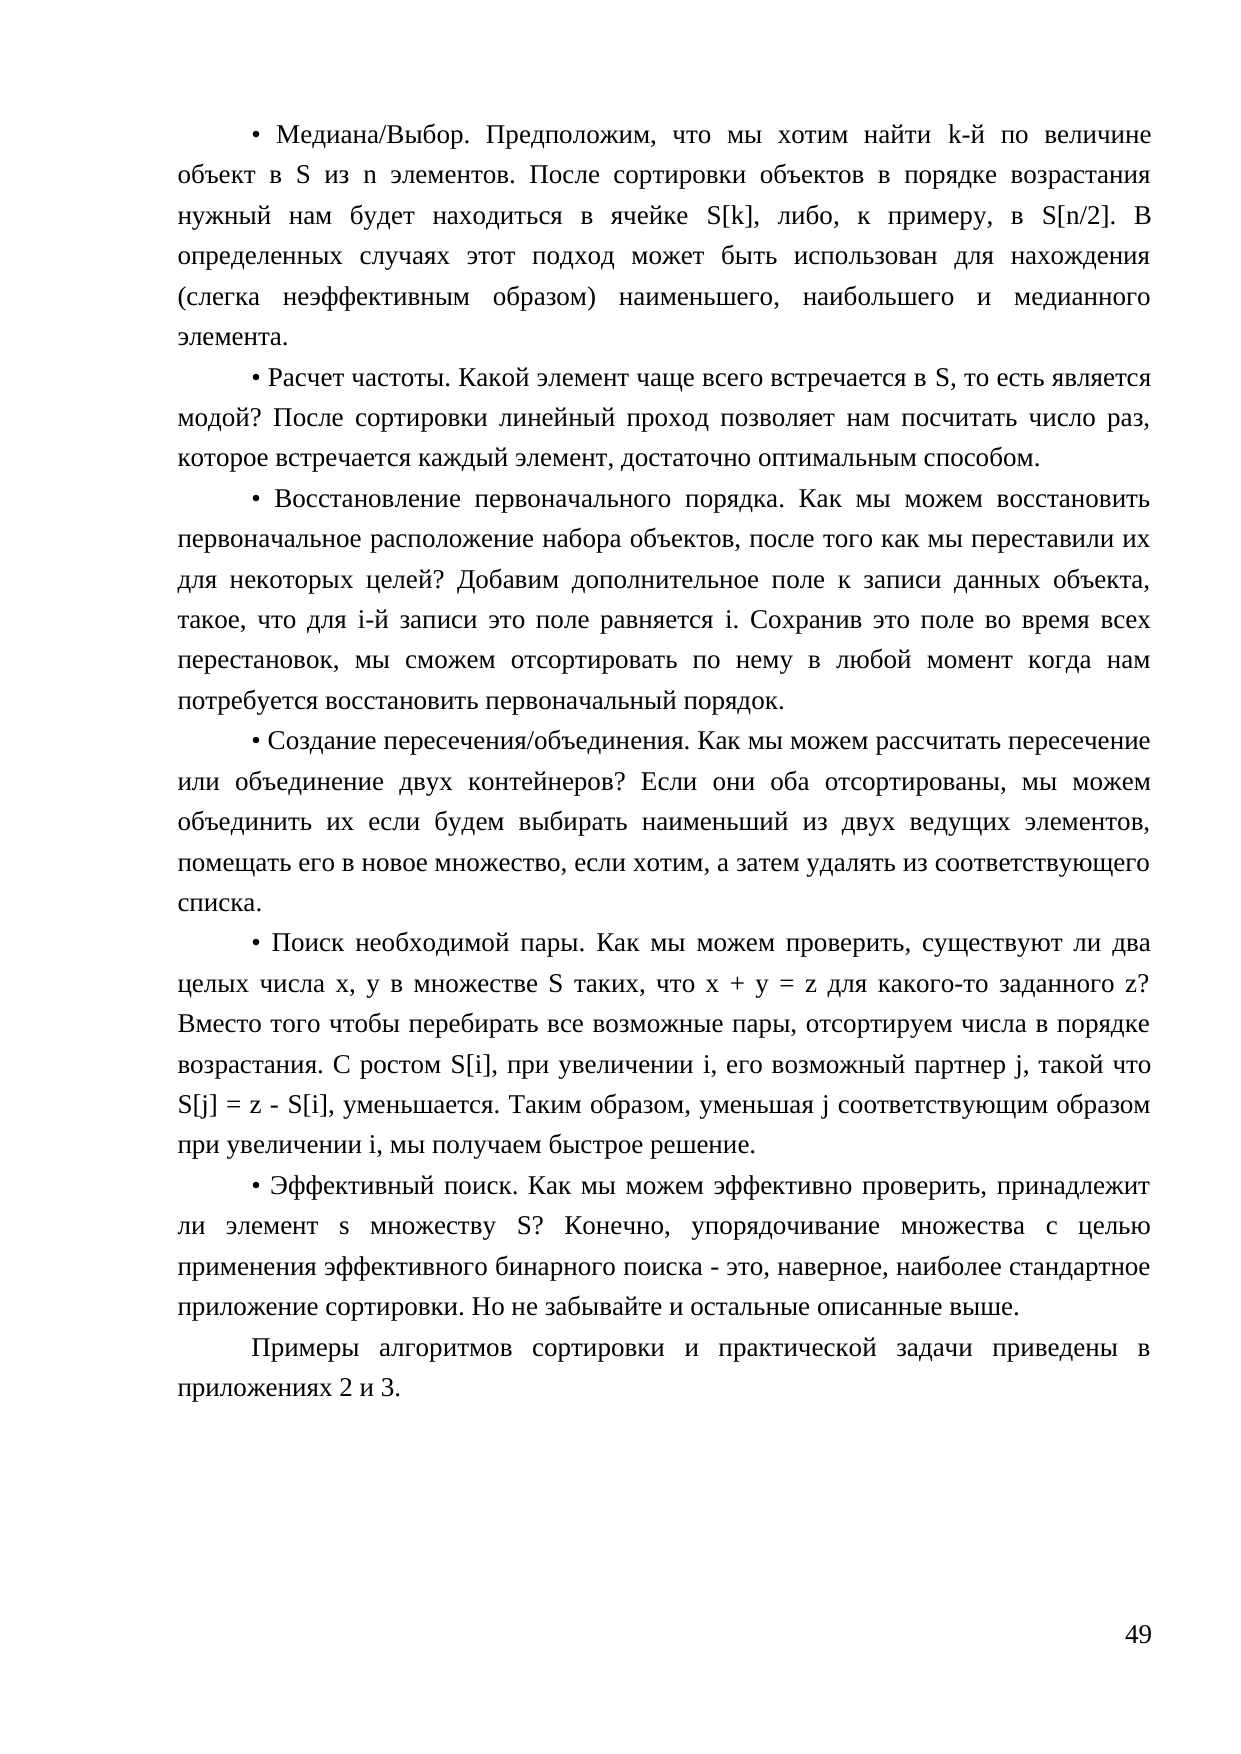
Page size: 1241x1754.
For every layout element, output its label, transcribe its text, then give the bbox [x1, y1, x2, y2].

text Примеры алгоритмов сортировки и практической задачи приведены в приложениях 2 и 3. [177, 1331, 1152, 1402]
text • Создание пересечения/объединения. Как мы можем рассчитать пересечение или объединение двух контейнеров? Если они оба отсортированы, мы можем объединить их если будем выбирать наименьший из двух ведущих элементов, помещать его в новое множество, если хотим, а затем удалять из соответствующего списка. [177, 724, 1152, 917]
text • Эффективный поиск. Как мы можем эффективно проверить, принадлежит ли элемент s множеству S? Конечно, упорядочивание множества с целью применения эффективного бинарного поиска - это, наверное, наиболее стандартное приложение сортировки. Но не забывайте и остальные описанные выше. [177, 1169, 1152, 1321]
text • Расчет частоты. Какой элемент чаще всего встречается в S, то есть является модой? После сортировки линейный проход позволяет нам посчитать число раз, которое встречается каждый элемент, достаточно оптимальным способом. [177, 361, 1152, 473]
text • Восстановление первоначального порядка. Как мы можем восстановить первоначальное расположение набора объектов, после того как мы переставили их для некоторых целей? Добавим дополнительное поле к записи данных объекта, такое, что для i-й записи это поле равняется i. Сохранив это поле во время всех перестановок, мы сможем отсортировать по нему в любой момент когда нам потребуется восстановить первоначальный порядок. [177, 482, 1152, 715]
text • Медиана/Выбор. Предположим, что мы хотим найти k-й по величине объект в S из n элементов. После сортировки объектов в порядке возрастания нужный нам будет находиться в ячейке S[k], либо, к примеру, в S[n/2]. В определенных случаях этот подход может быть использован для нахождения (слегка неэффективным образом) наименьшего, наибольшего и медианного элемента. [177, 118, 1152, 351]
text • Поиск необходимой пары. Как мы можем проверить, существуют ли два целых числа х, у в множестве S таких, что х + у = z для какого-то заданного z? Вместо того чтобы перебирать все возможные пары, отсортируем числа в порядке возрастания. С ростом S[i], при увеличении i, его возможный партнер j, такой что S[j] = z - S[i], уменьшается. Таким образом, уменьшая j соответствующим образом при увеличении i, мы получаем быстрое решение. [177, 926, 1152, 1160]
